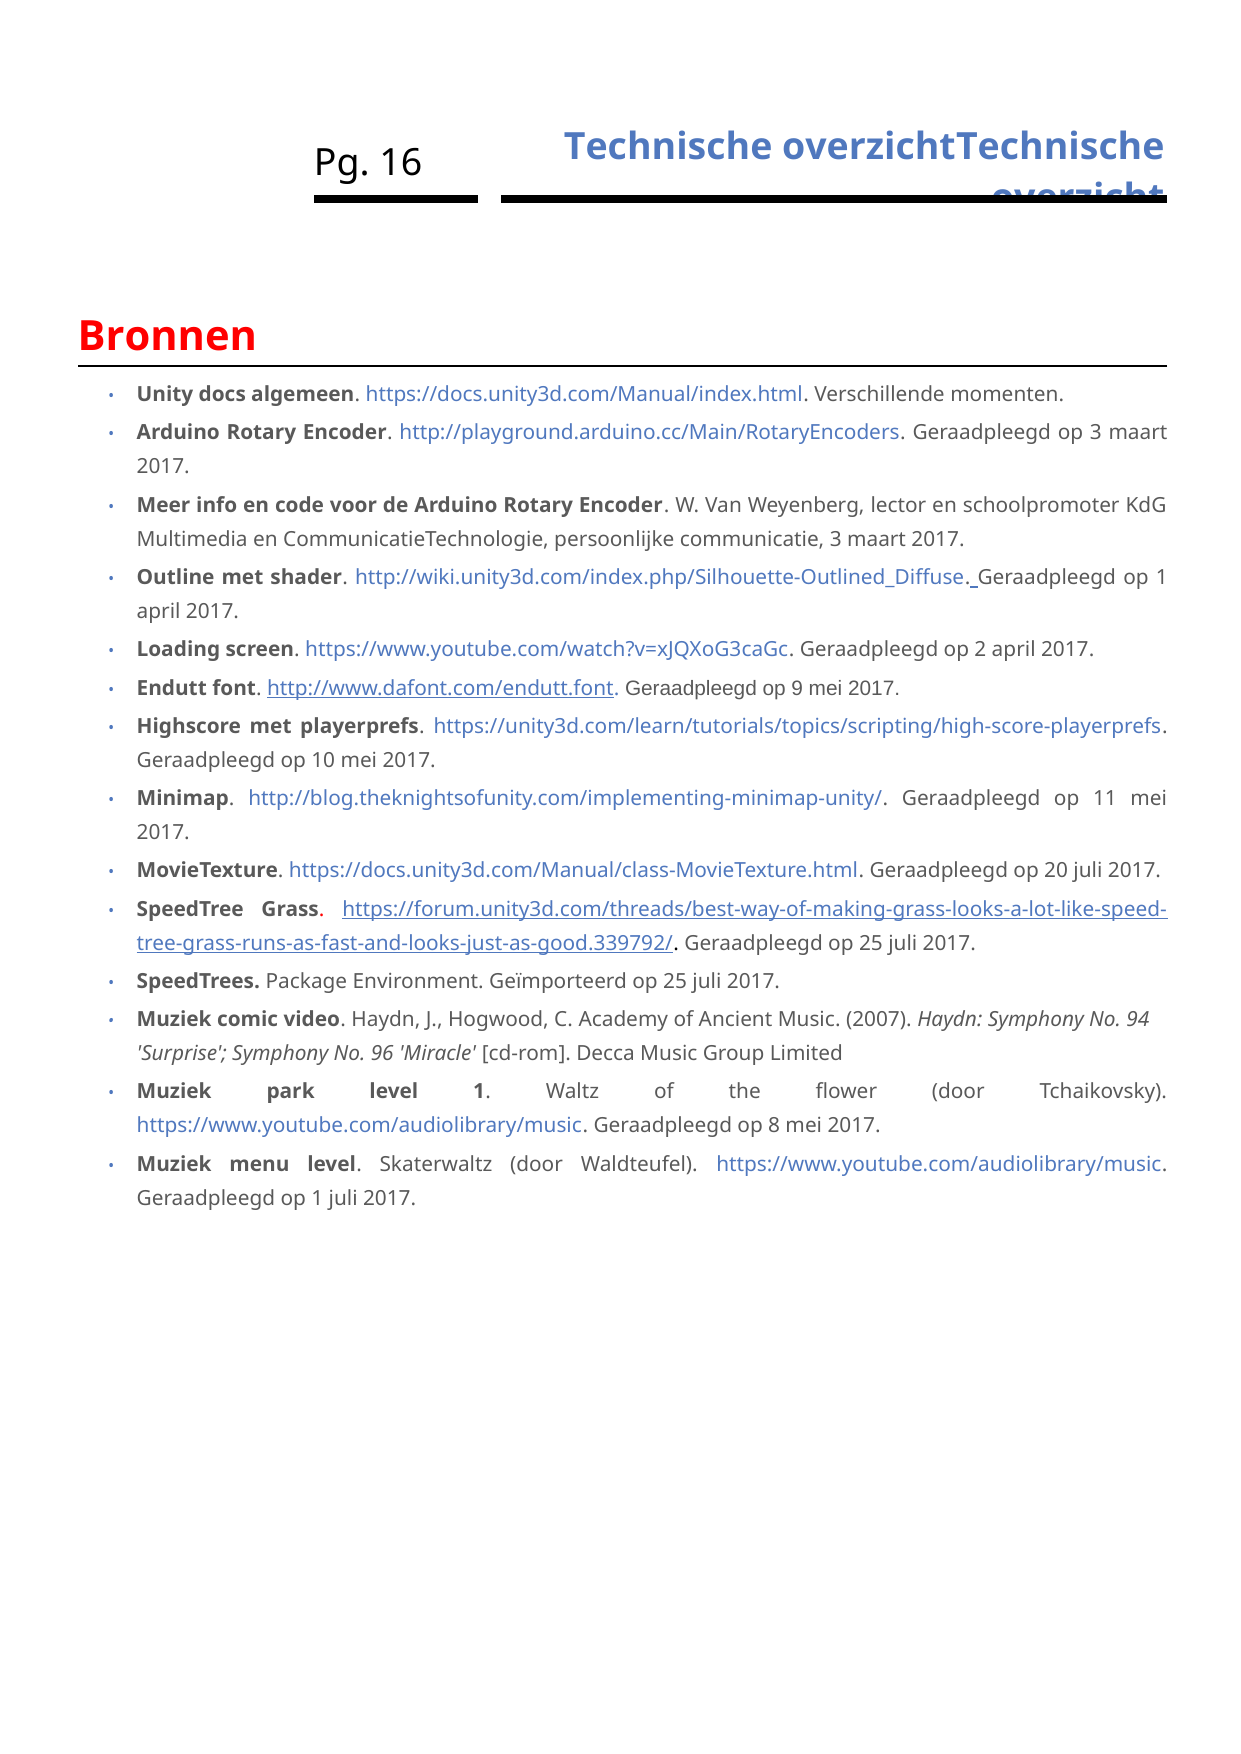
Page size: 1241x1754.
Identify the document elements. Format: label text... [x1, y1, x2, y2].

list Arduino Rotary Encoder. http://playground.arduino.cc/Main/RotaryEncoders. Geraadpleegd op 3 maart 2017. [106, 417, 1167, 480]
list Highscore met playerprefs. https://unity3d.com/learn/tutorials/topics/scripting/high-score-playerprefs. Geraadpleegd op 10 mei 2017. [106, 711, 1167, 773]
list SpeedTree Grass. https://forum.unity3d.com/threads/best-way-of-making-grass-looks-a-lot-like-speed-tree-grass-runs-as-fast-and-looks-just-as-good.339792/. Geraadpleegd op 25 juli 2017. [106, 894, 1167, 956]
list Meer info en code voor de Arduino Rotary Encoder. W. Van Weyenberg, lector en schoolpromoter KdG Multimedia en CommunicatieTechnologie, persoonlijke communicatie, 3 maart 2017. [106, 490, 1167, 552]
text Bronnen [77, 306, 1167, 367]
list Loading screen. https://www.youtube.com/watch?v=xJQXoG3caGc. Geraadpleegd op 2 april 2017. [106, 634, 1167, 663]
list Muziek menu level. Skaterwaltz (door Waldteufel). https://www.youtube.com/audiolibrary/music. Geraadpleegd op 1 juli 2017. [106, 1149, 1167, 1211]
list Outline met shader. http://wiki.unity3d.com/index.php/Silhouette-Outlined_Diffuse. Geraadpleegd op 1 april 2017. [106, 562, 1167, 624]
list SpeedTrees. Package Environment. Geïmporteerd op 25 juli 2017. [106, 966, 1167, 994]
list Unity docs algemeen. https://docs.unity3d.com/Manual/index.html. Verschillende momenten. [106, 379, 1167, 408]
list Endutt font. http://www.dafont.com/endutt.font. Geraadpleegd op 9 mei 2017. [106, 673, 1167, 701]
list MovieTexture. https://docs.unity3d.com/Manual/class-MovieTexture.html. Geraadpleegd op 20 juli 2017. [106, 855, 1167, 884]
list Muziek comic video. Haydn, J., Hogwood, C. Academy of Ancient Music. (2007). Haydn: Symphony No. 94 'Surprise'; Symphony No. 96 'Miracle' [cd-rom]. Decca Music Group Limited [106, 1004, 1167, 1067]
list Minimap. http://blog.theknightsofunity.com/implementing-minimap-unity/. Geraadpleegd op 11 mei 2017. [106, 783, 1167, 846]
list Muziek park level 1. Waltz of the flower (door Tchaikovsky). https://www.youtube.com/audiolibrary/music. Geraadpleegd op 8 mei 2017. [106, 1076, 1167, 1139]
